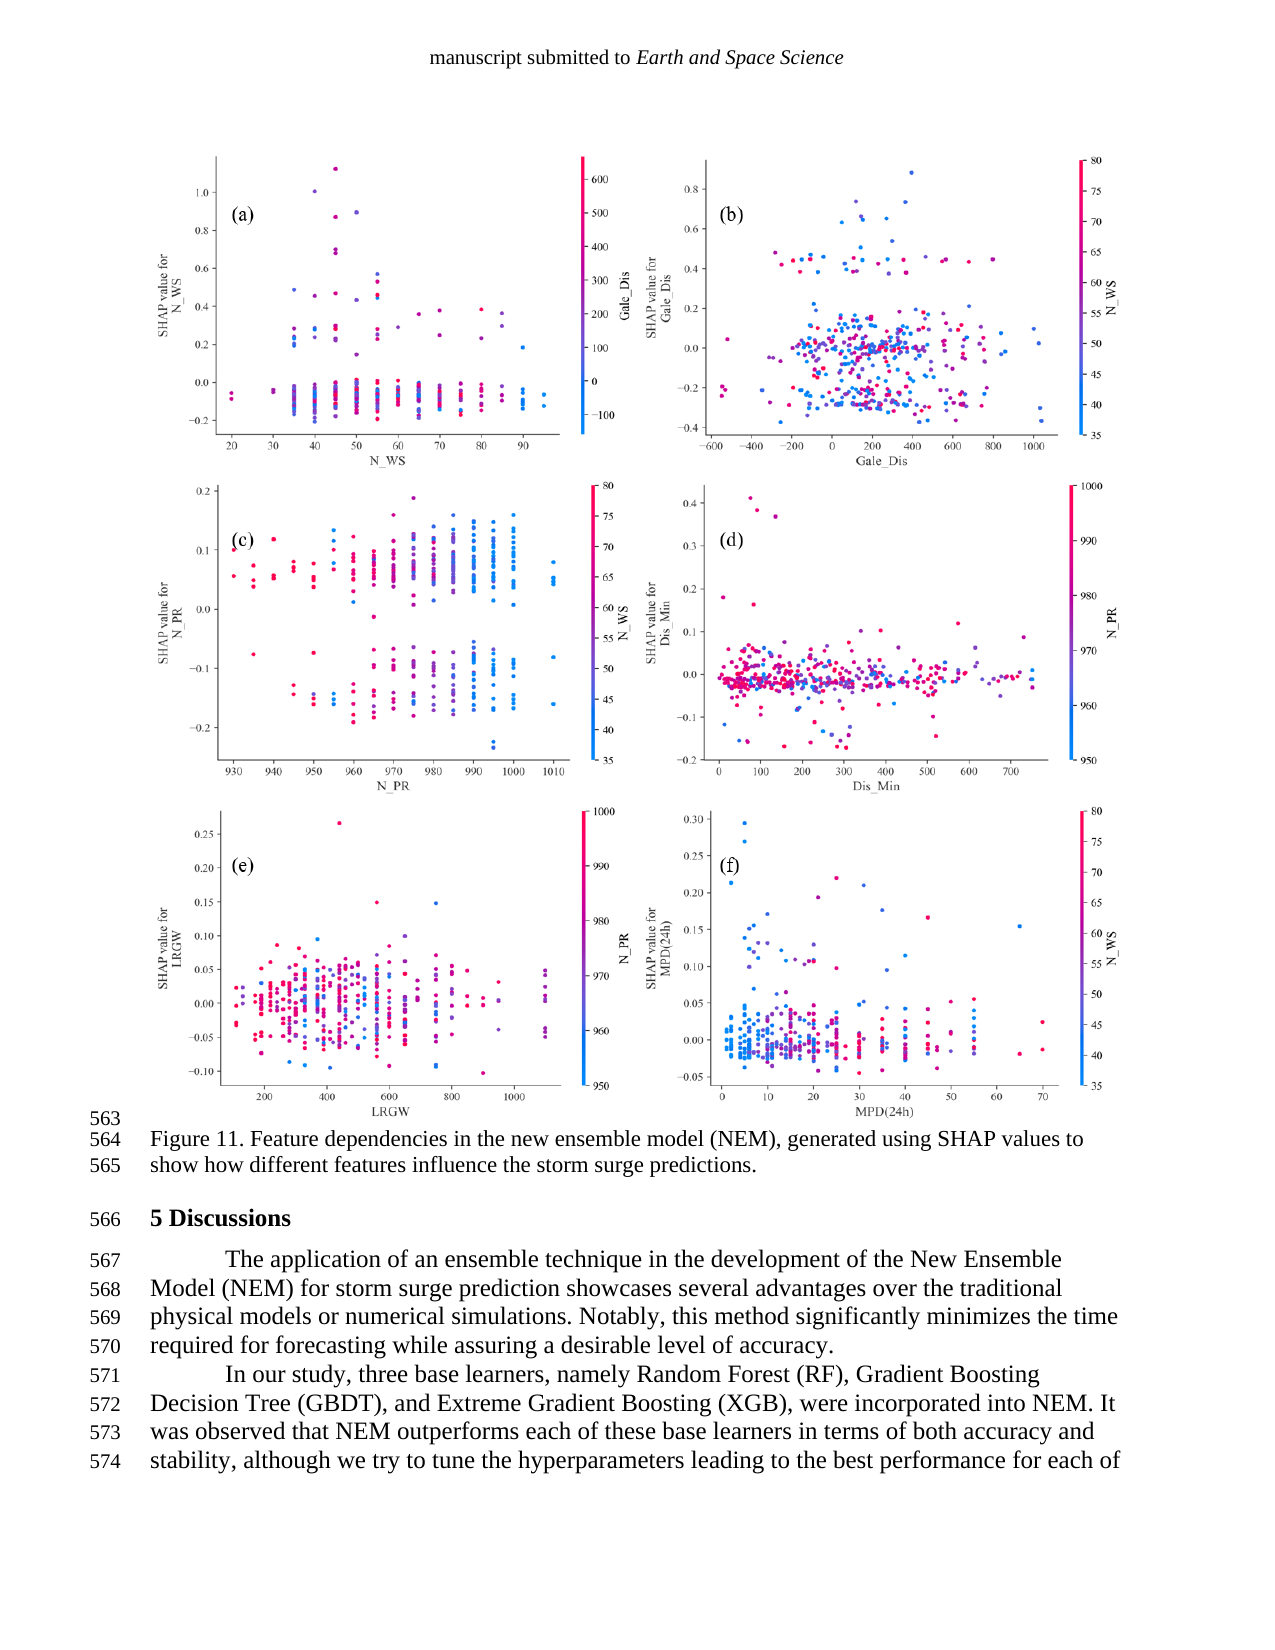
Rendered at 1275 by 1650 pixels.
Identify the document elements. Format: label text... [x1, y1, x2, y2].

subtitle 5 Discussions [150, 1203, 1125, 1231]
text The application of an ensemble technique in the development of the New Ensemble Model (NEM) for storm surge prediction showcases several advantages over the traditional physical models or numerical simulations. Notably, this method significantly minimizes the time required for forecasting while assuring a desirable level of accuracy. [150, 1244, 1125, 1359]
text Figure 11. Feature dependencies in the new ensemble model (NEM), generated using SHAP values to show how different features influence the storm surge predictions. [150, 1125, 1125, 1178]
picture [150, 150, 1125, 1125]
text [150, 1359, 1125, 1474]
